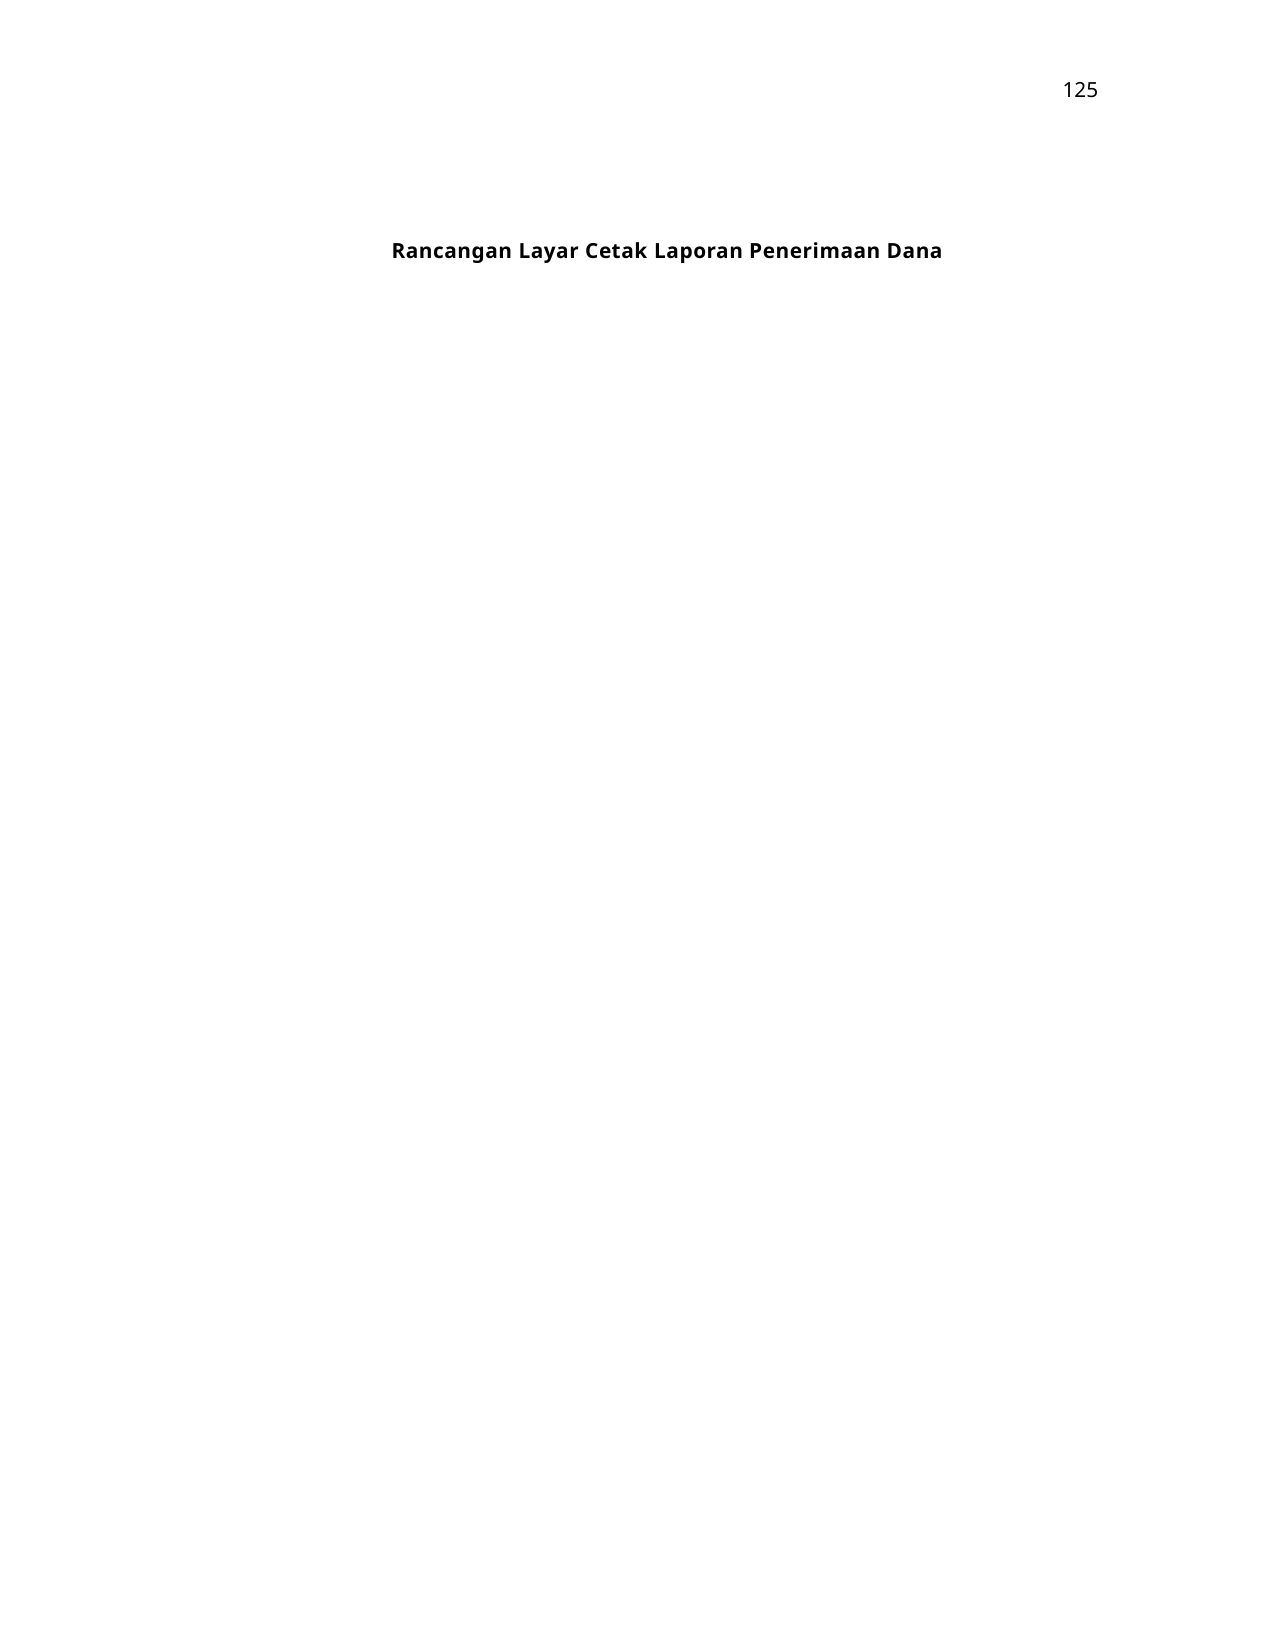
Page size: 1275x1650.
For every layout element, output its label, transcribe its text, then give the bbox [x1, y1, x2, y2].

title Rancangan Layar Cetak Laporan Penerimaan Dana [236, 236, 1098, 265]
